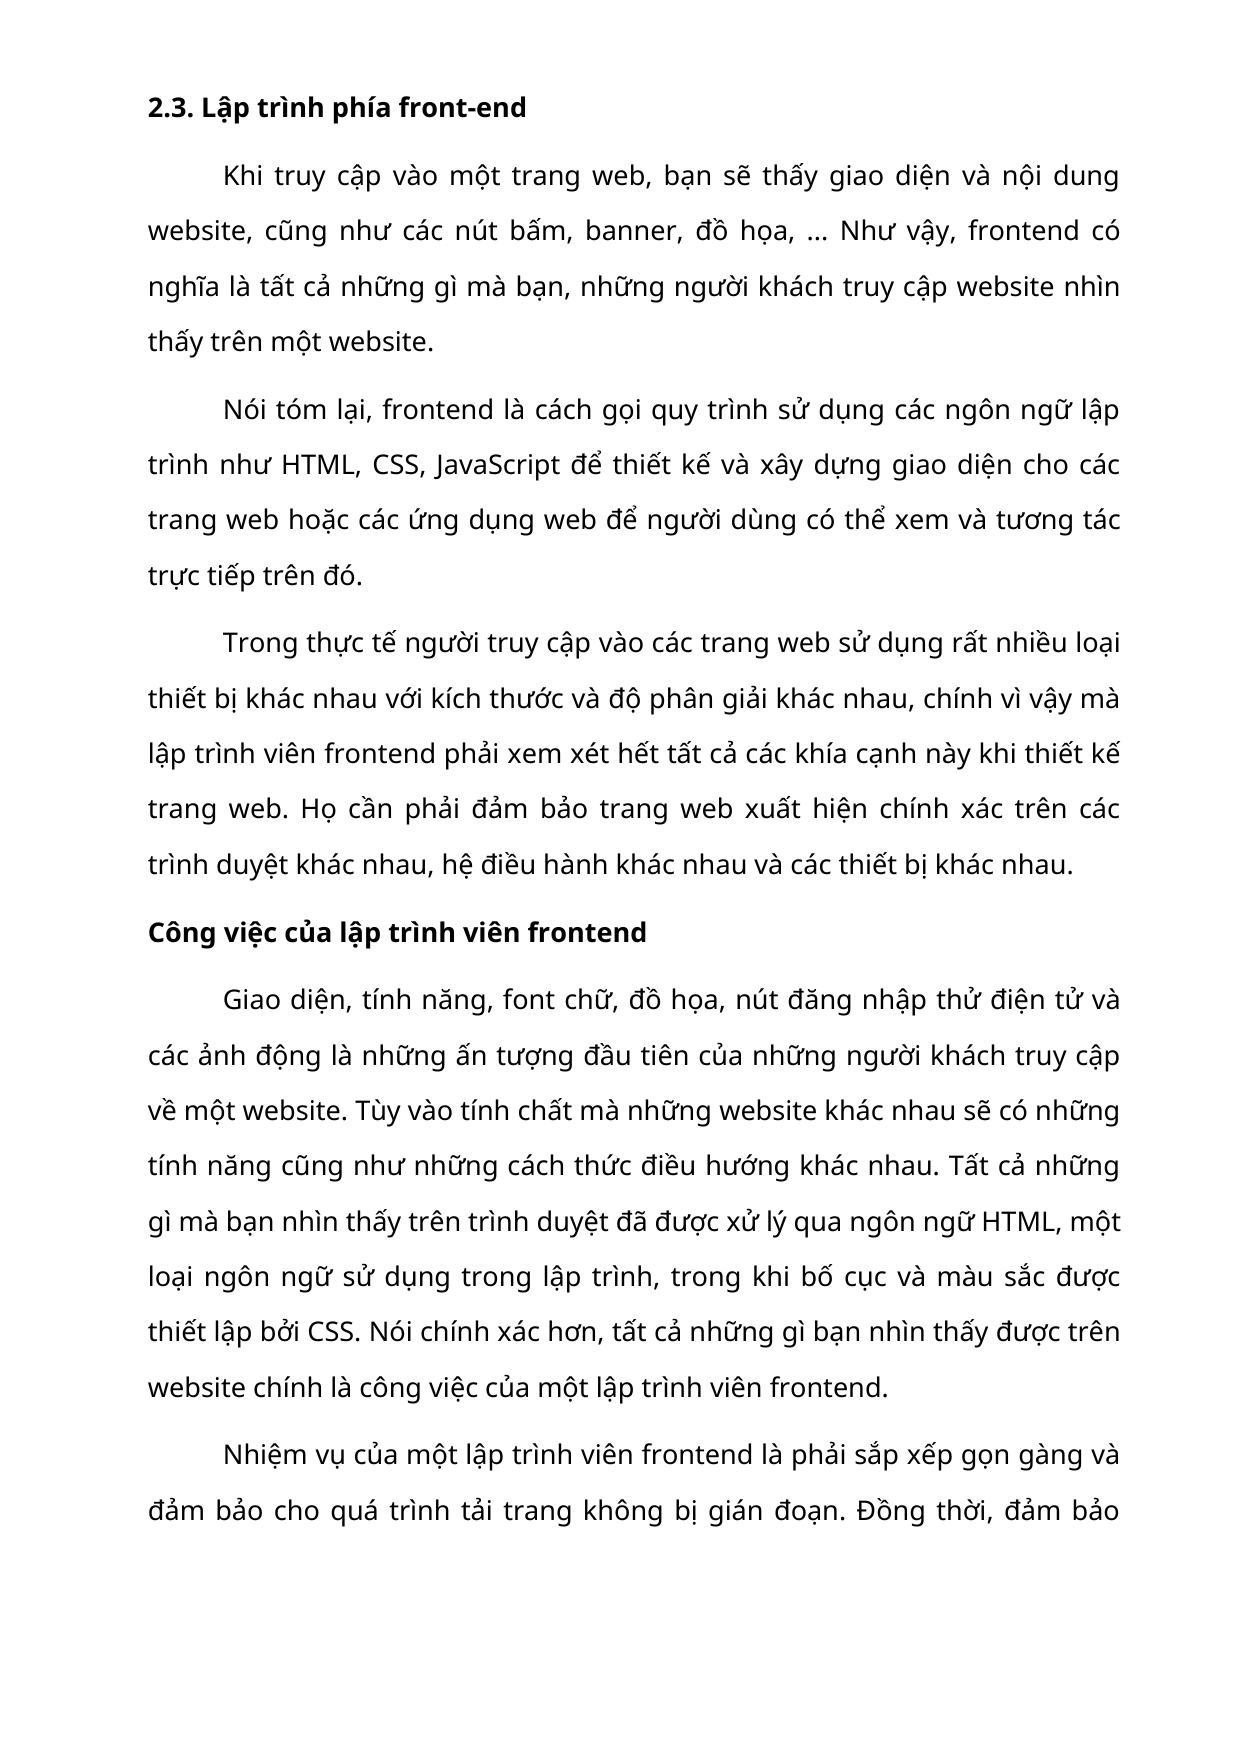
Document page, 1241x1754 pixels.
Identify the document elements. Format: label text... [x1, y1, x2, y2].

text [148, 1436, 1122, 1528]
text Giao diện, tính năng, font chữ, đồ họa, nút đăng nhập thử điện tử và các ảnh động là những ấn tượng đầu tiên của những người khách truy cập về một website. Tùy vào tính chất mà những website khác nhau sẽ có những tính năng cũng như những cách thức điều hướng khác nhau. Tất cả những gì mà bạn nhìn thấy trên trình duyệt đã được xử lý qua ngôn ngữ HTML, một loại ngôn ngữ sử dụng trong lập trình, trong khi bố cục và màu sắc được thiết lập bởi CSS. Nói chính xác hơn, tất cả những gì bạn nhìn thấy được trên website chính là công việc của một lập trình viên frontend. [148, 981, 1122, 1405]
text Khi truy cập vào một trang web, bạn sẽ thấy giao diện và nội dung website, cũng như các nút bấm, banner, đồ họa, ... Như vậy, frontend có nghĩa là tất cả những gì mà bạn, những người khách truy cập website nhìn thấy trên một website. [148, 156, 1122, 359]
text 2.3. Lập trình phía front-end [148, 89, 1122, 126]
text Nói tóm lại, frontend là cách gọi quy trình sử dụng các ngôn ngữ lập trình như HTML, CSS, JavaScript để thiết kế và xây dựng giao diện cho các trang web hoặc các ứng dụng web để người dùng có thể xem và tương tác trực tiếp trên đó. [148, 390, 1122, 593]
text Trong thực tế người truy cập vào các trang web sử dụng rất nhiều loại thiết bị khác nhau với kích thước và độ phân giải khác nhau, chính vì vậy mà lập trình viên frontend phải xem xét hết tất cả các khía cạnh này khi thiết kế trang web. Họ cần phải đảm bảo trang web xuất hiện chính xác trên các trình duyệt khác nhau, hệ điều hành khác nhau và các thiết bị khác nhau. [148, 624, 1122, 882]
text Công việc của lập trình viên frontend [148, 913, 1122, 950]
